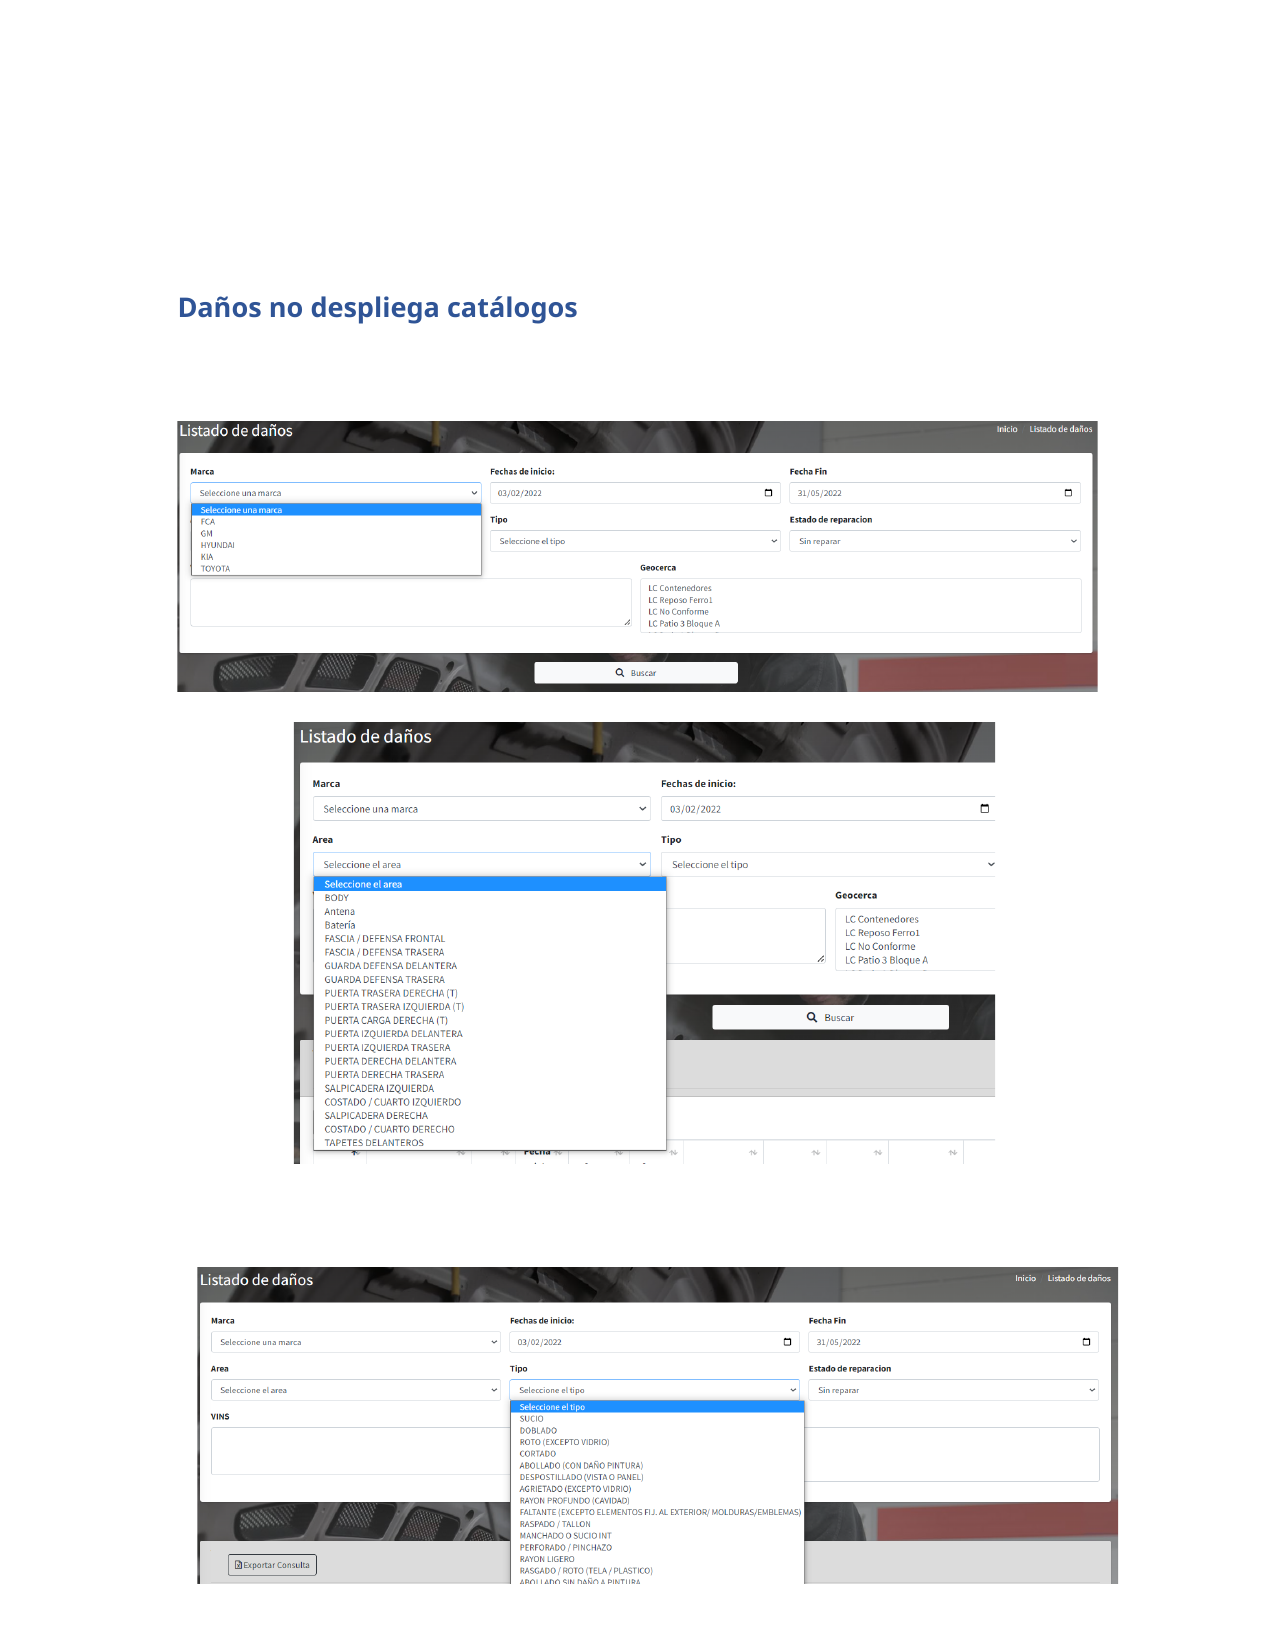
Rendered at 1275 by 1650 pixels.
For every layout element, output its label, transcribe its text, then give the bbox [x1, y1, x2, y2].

subtitle Daños no despliega catálogos [177, 288, 1098, 325]
picture [293, 722, 996, 1164]
picture [177, 421, 1098, 692]
picture [197, 1267, 1119, 1584]
